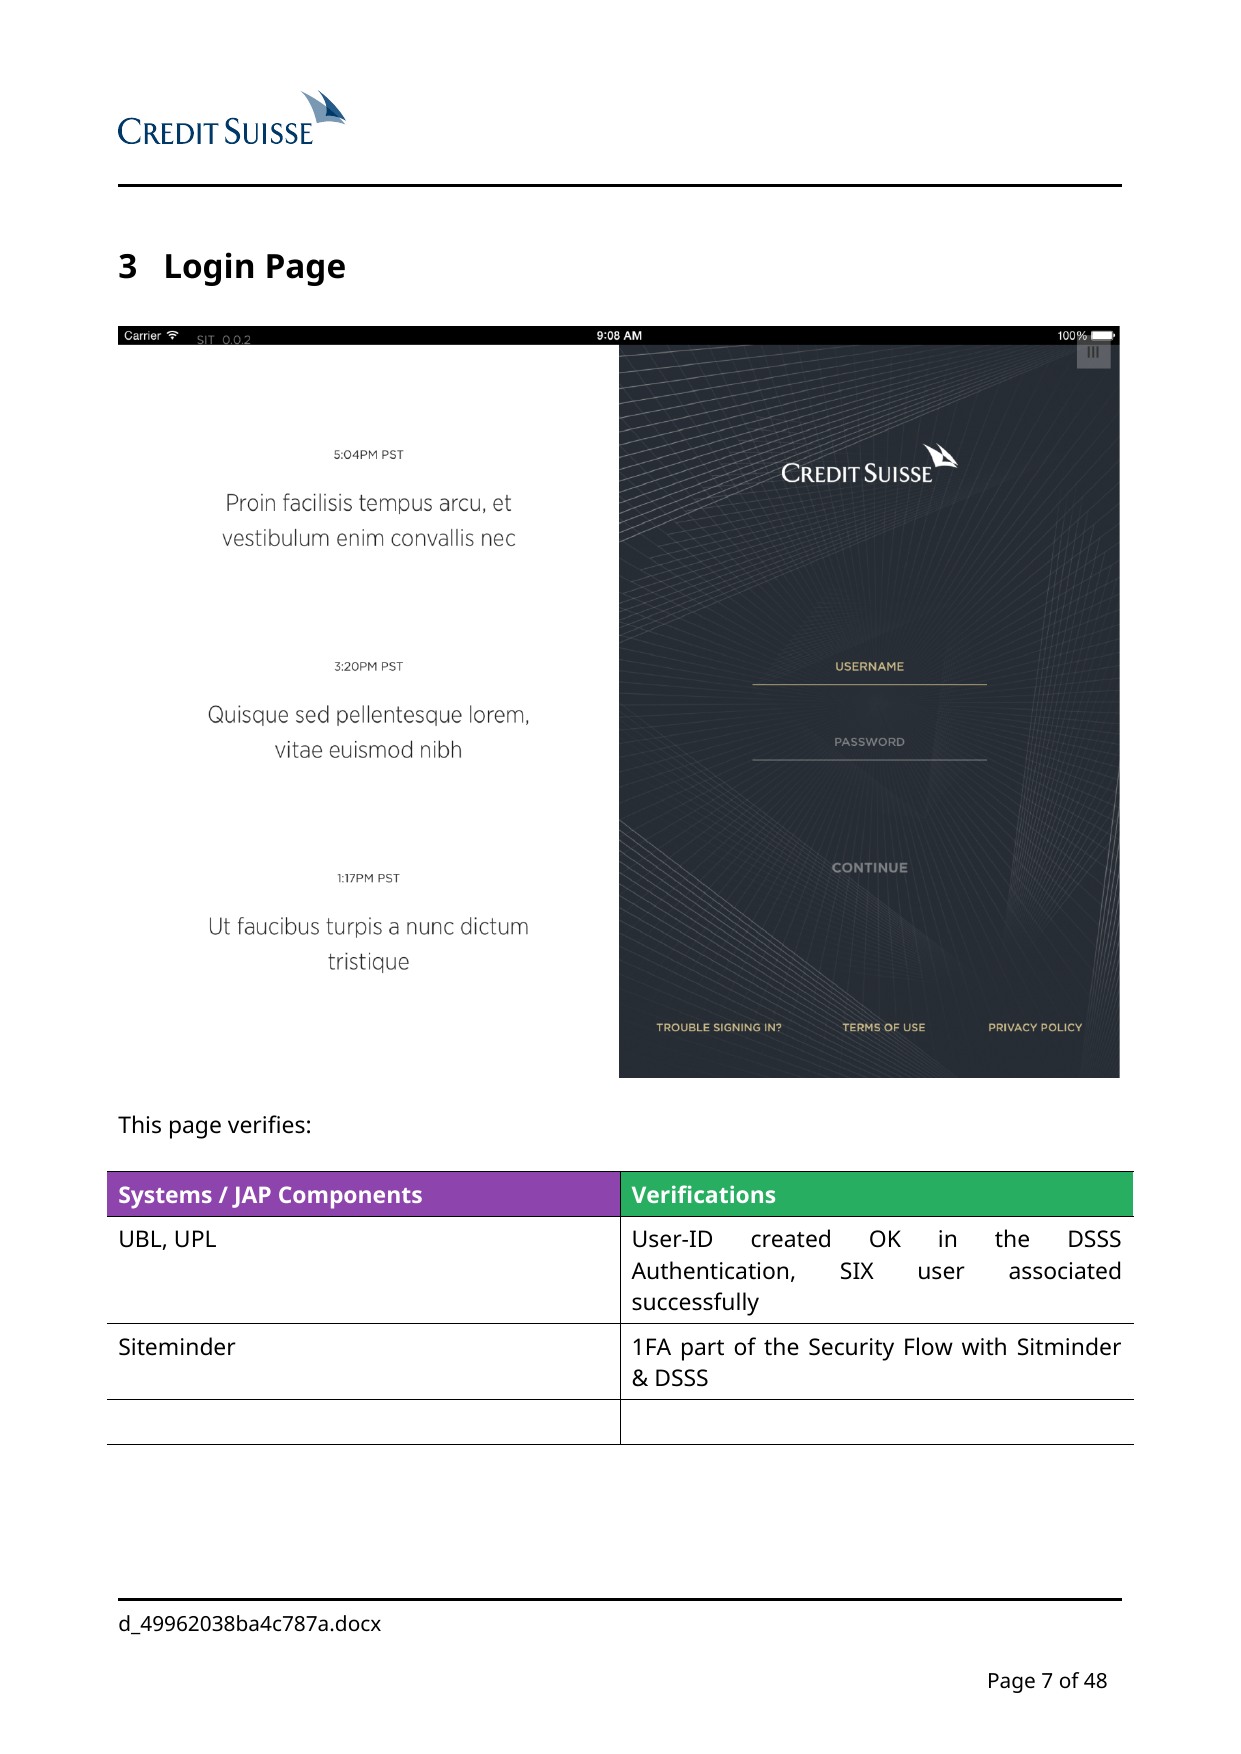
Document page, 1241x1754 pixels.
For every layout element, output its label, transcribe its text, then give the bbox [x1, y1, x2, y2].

table_header Verifications [621, 1172, 1133, 1216]
table_cell [107, 1400, 620, 1444]
text This page verifies: [118, 1109, 1122, 1140]
table_cell [621, 1400, 1133, 1444]
picture [118, 326, 1120, 1078]
table_cell User-ID created OK in the DSSS Authentication, SIX user associated successfully [621, 1217, 1133, 1323]
subtitle Login Page [118, 243, 1122, 288]
table_cell UBL, UPL [107, 1217, 620, 1323]
table_header Systems / JAP Components [107, 1172, 620, 1216]
table_cell 1FA part of the Security Flow with Sitminder & DSSS [621, 1324, 1133, 1399]
table_cell Siteminder [107, 1324, 620, 1399]
